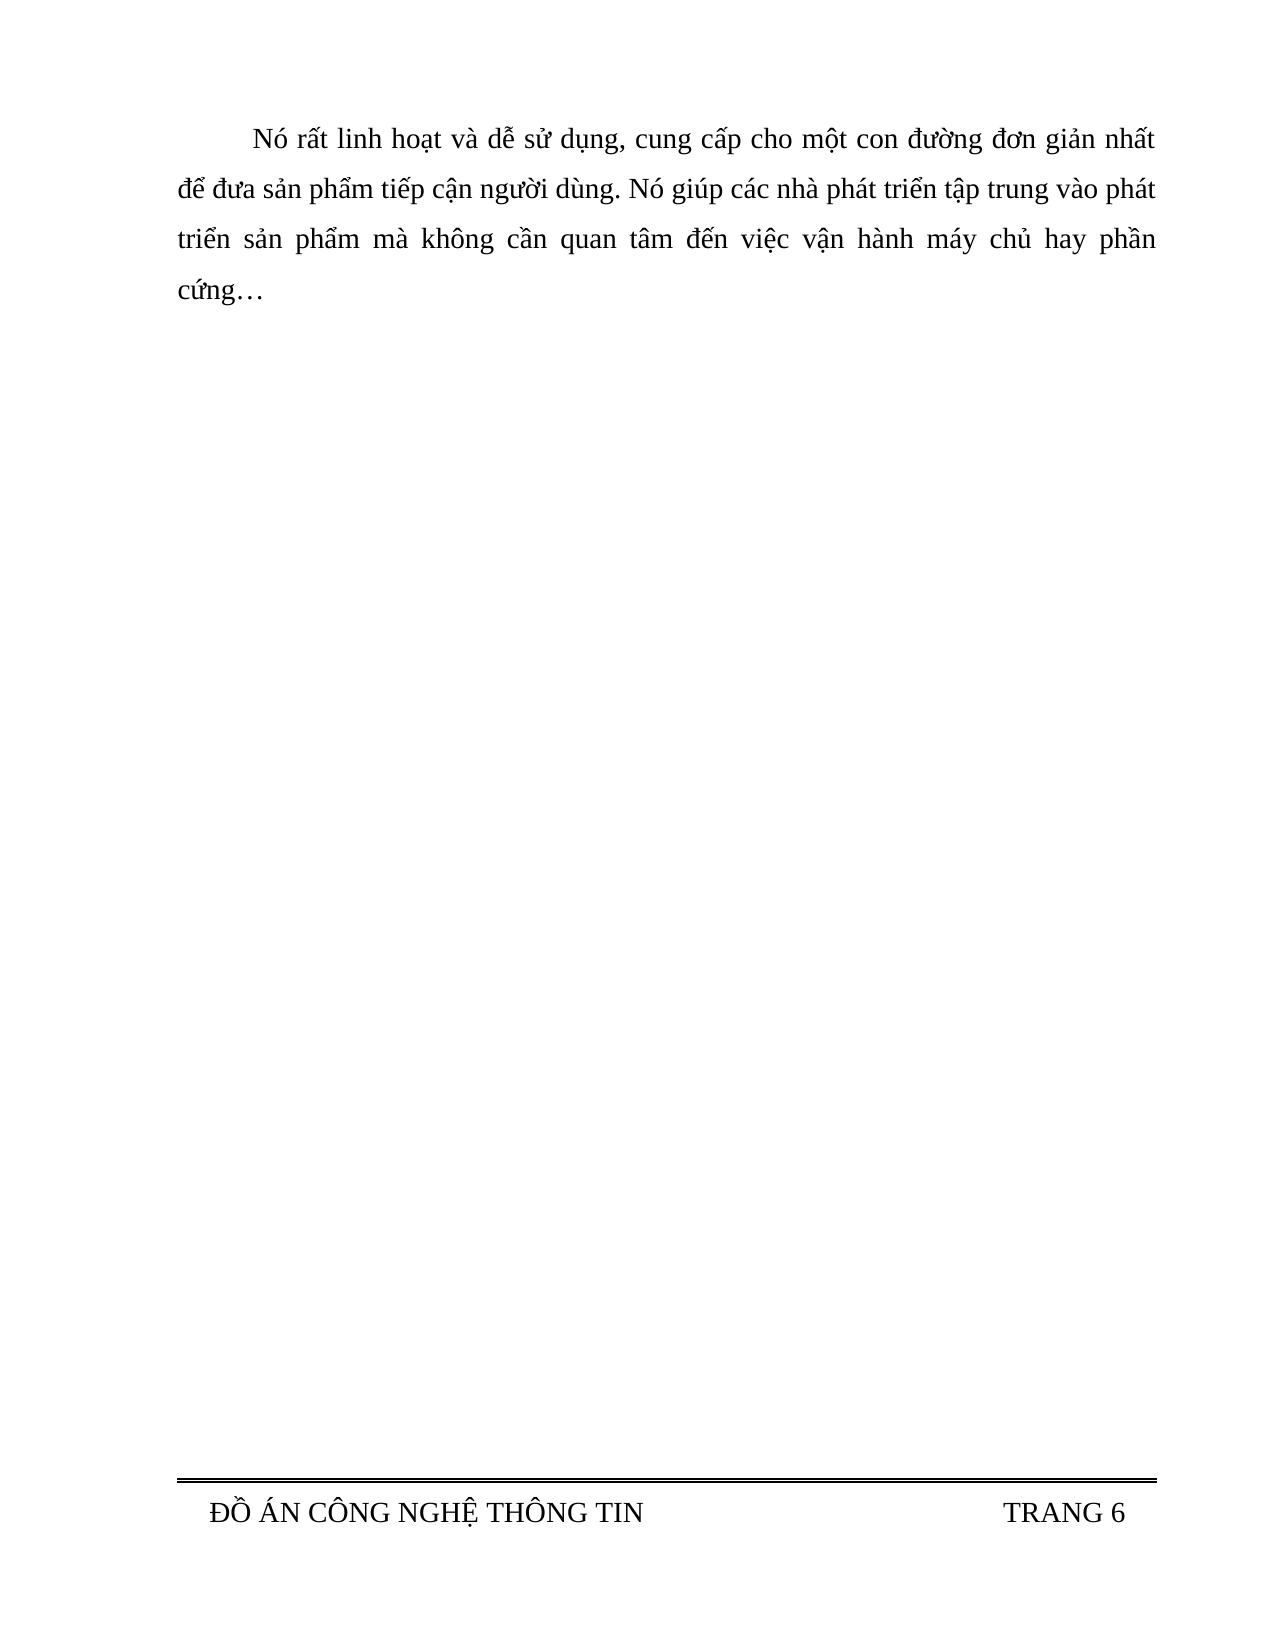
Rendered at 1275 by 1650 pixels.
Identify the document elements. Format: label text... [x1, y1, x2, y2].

text Nó rất linh hoạt và dễ sử dụng, cung cấp cho một con đường đơn giản nhất để đưa sản phẩm tiếp cận người dùng. Nó giúp các nhà phát triển tập trung vào phát triển sản phẩm mà không cần quan tâm đến việc vận hành máy chủ hay phần cứng… [177, 121, 1157, 306]
